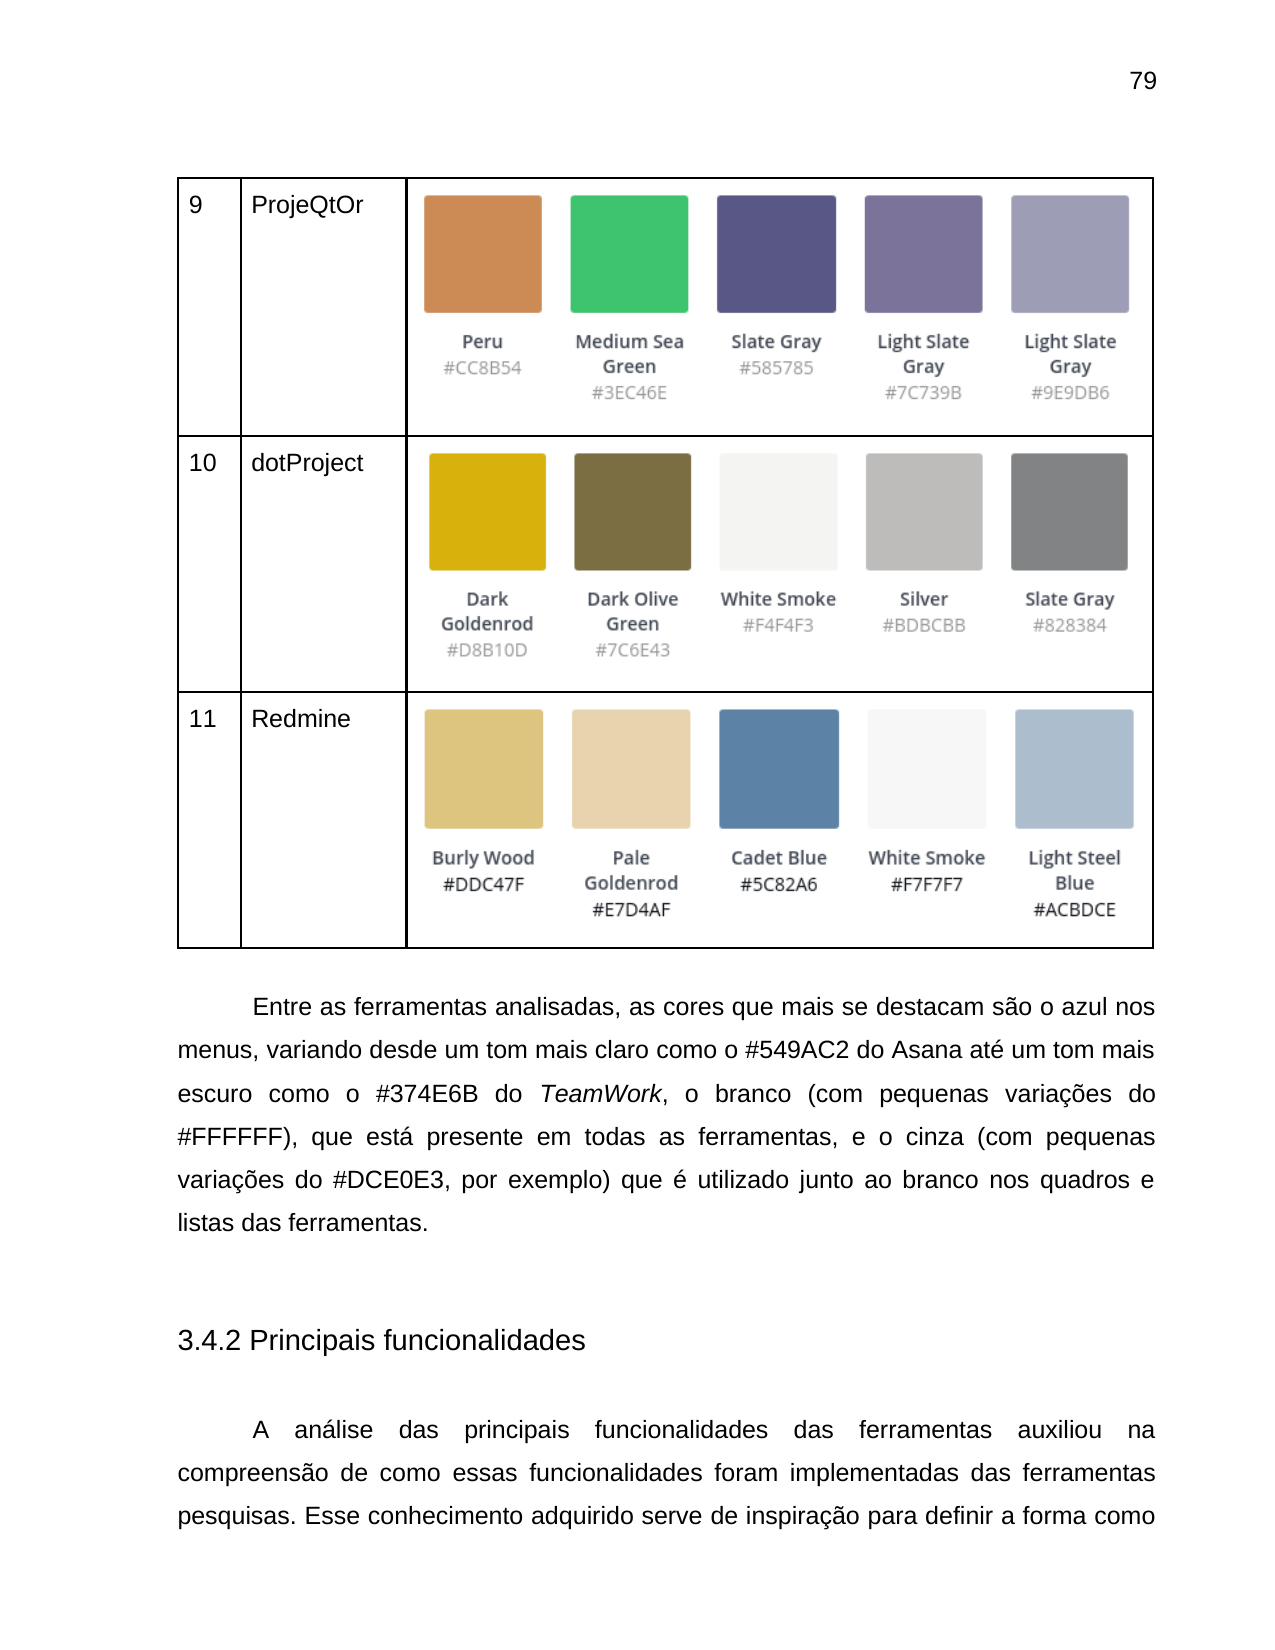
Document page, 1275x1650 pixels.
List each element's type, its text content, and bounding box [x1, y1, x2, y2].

table_cell 10 [179, 437, 240, 691]
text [177, 1415, 1157, 1530]
subtitle 3.4.2 Principais funcionalidades [177, 1323, 1157, 1357]
text Entre as ferramentas analisadas, as cores que mais se destacam são o azul nos menus, variando desde um tom mais claro como o #549AC2 do Asana até um tom mais escuro como o #374E6B do TeamWork, o branco (com pequenas variações do #FFFFFF), que está presente em todas as ferramentas, e o cinza (com pequenas variações do #DCE0E3, por exemplo) que é utilizado junto ao branco nos quadros e listas das ferramentas. [177, 992, 1157, 1237]
picture [423, 447, 1137, 667]
table_cell 9 [179, 179, 240, 435]
table_cell [408, 693, 1152, 947]
picture [423, 189, 1137, 411]
table_cell [408, 179, 1152, 435]
table_cell 11 [179, 693, 240, 947]
table_cell [408, 437, 1152, 691]
table_cell Redmine [242, 693, 405, 947]
picture [417, 703, 1143, 923]
table_cell ProjeQtOr [242, 179, 405, 435]
table_cell dotProject [242, 437, 405, 691]
